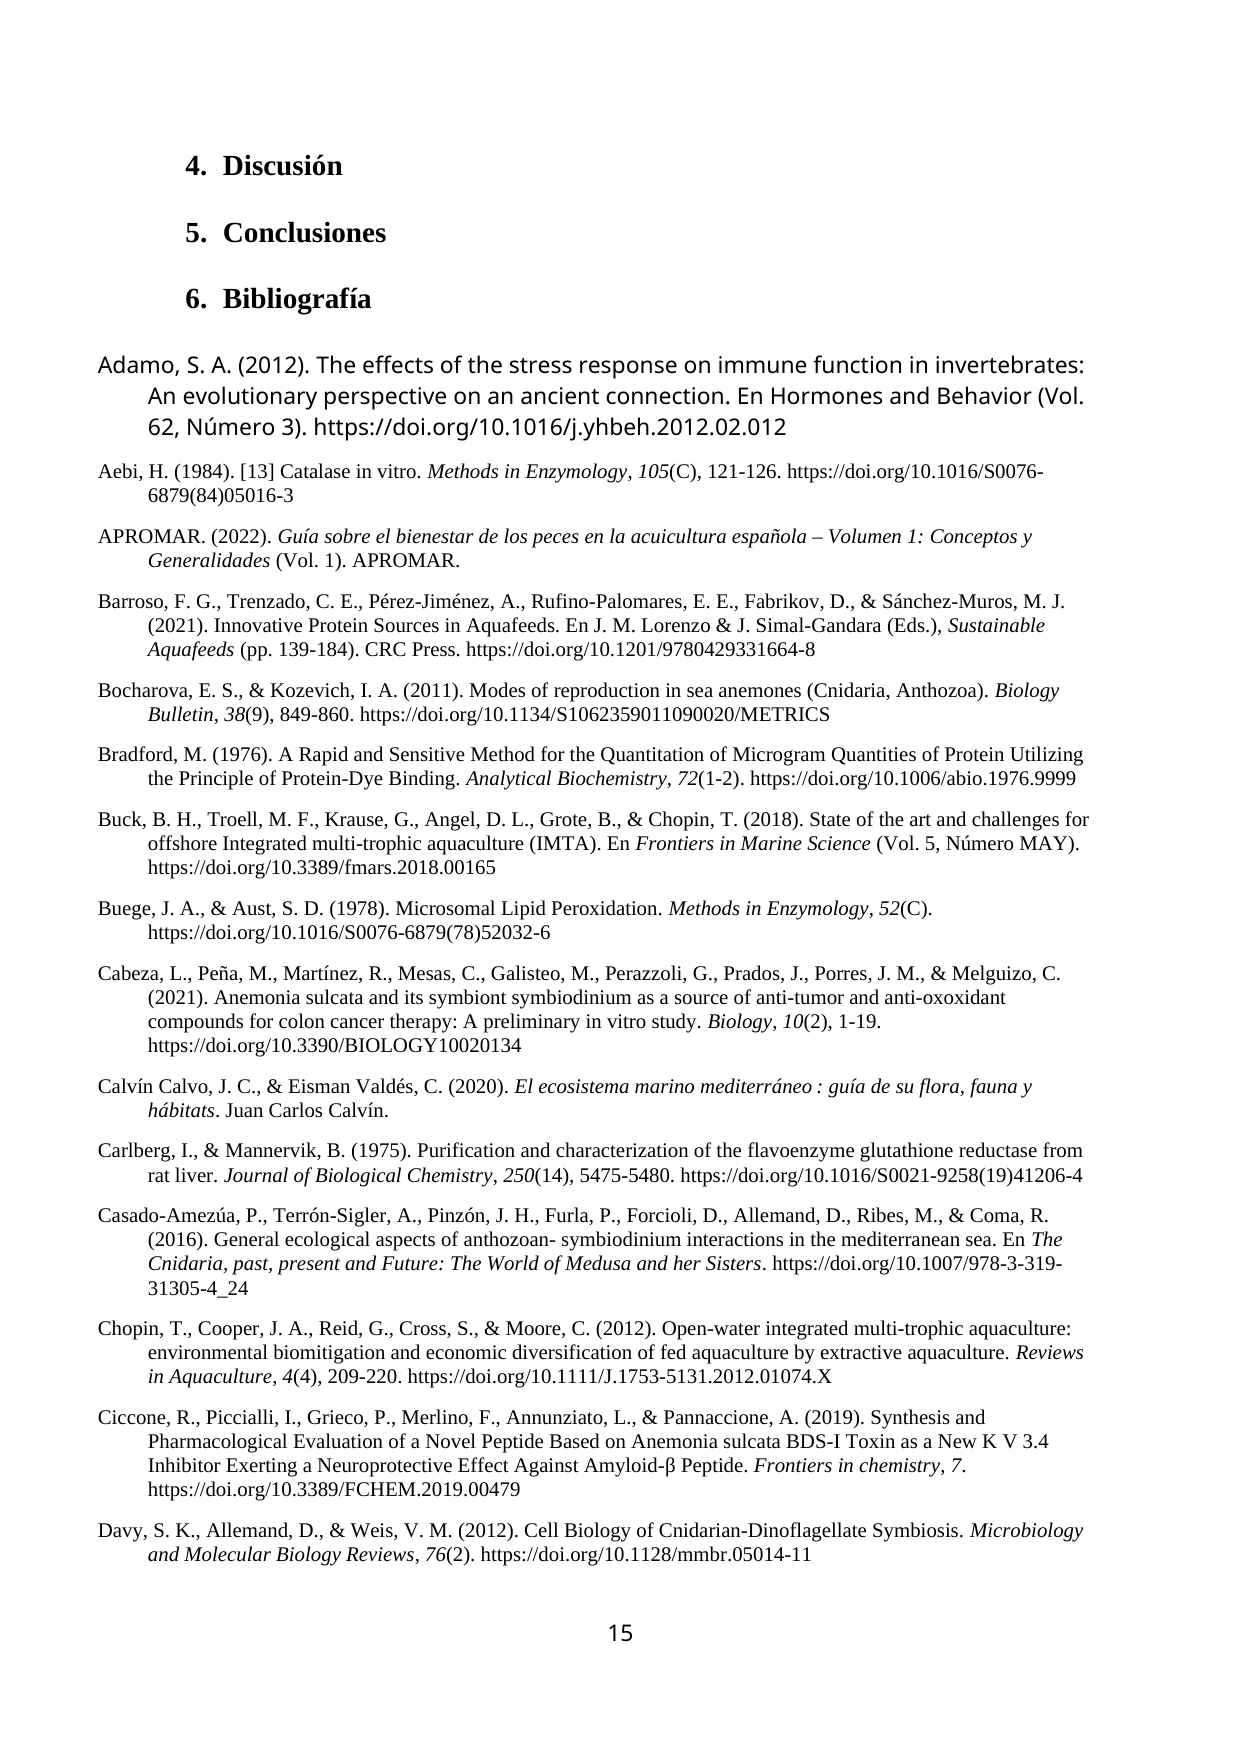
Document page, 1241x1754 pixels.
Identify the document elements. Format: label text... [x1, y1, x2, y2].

list Conclusiones [185, 215, 1092, 248]
list Bibliografía [185, 282, 1092, 315]
list Discusión [185, 148, 1092, 181]
